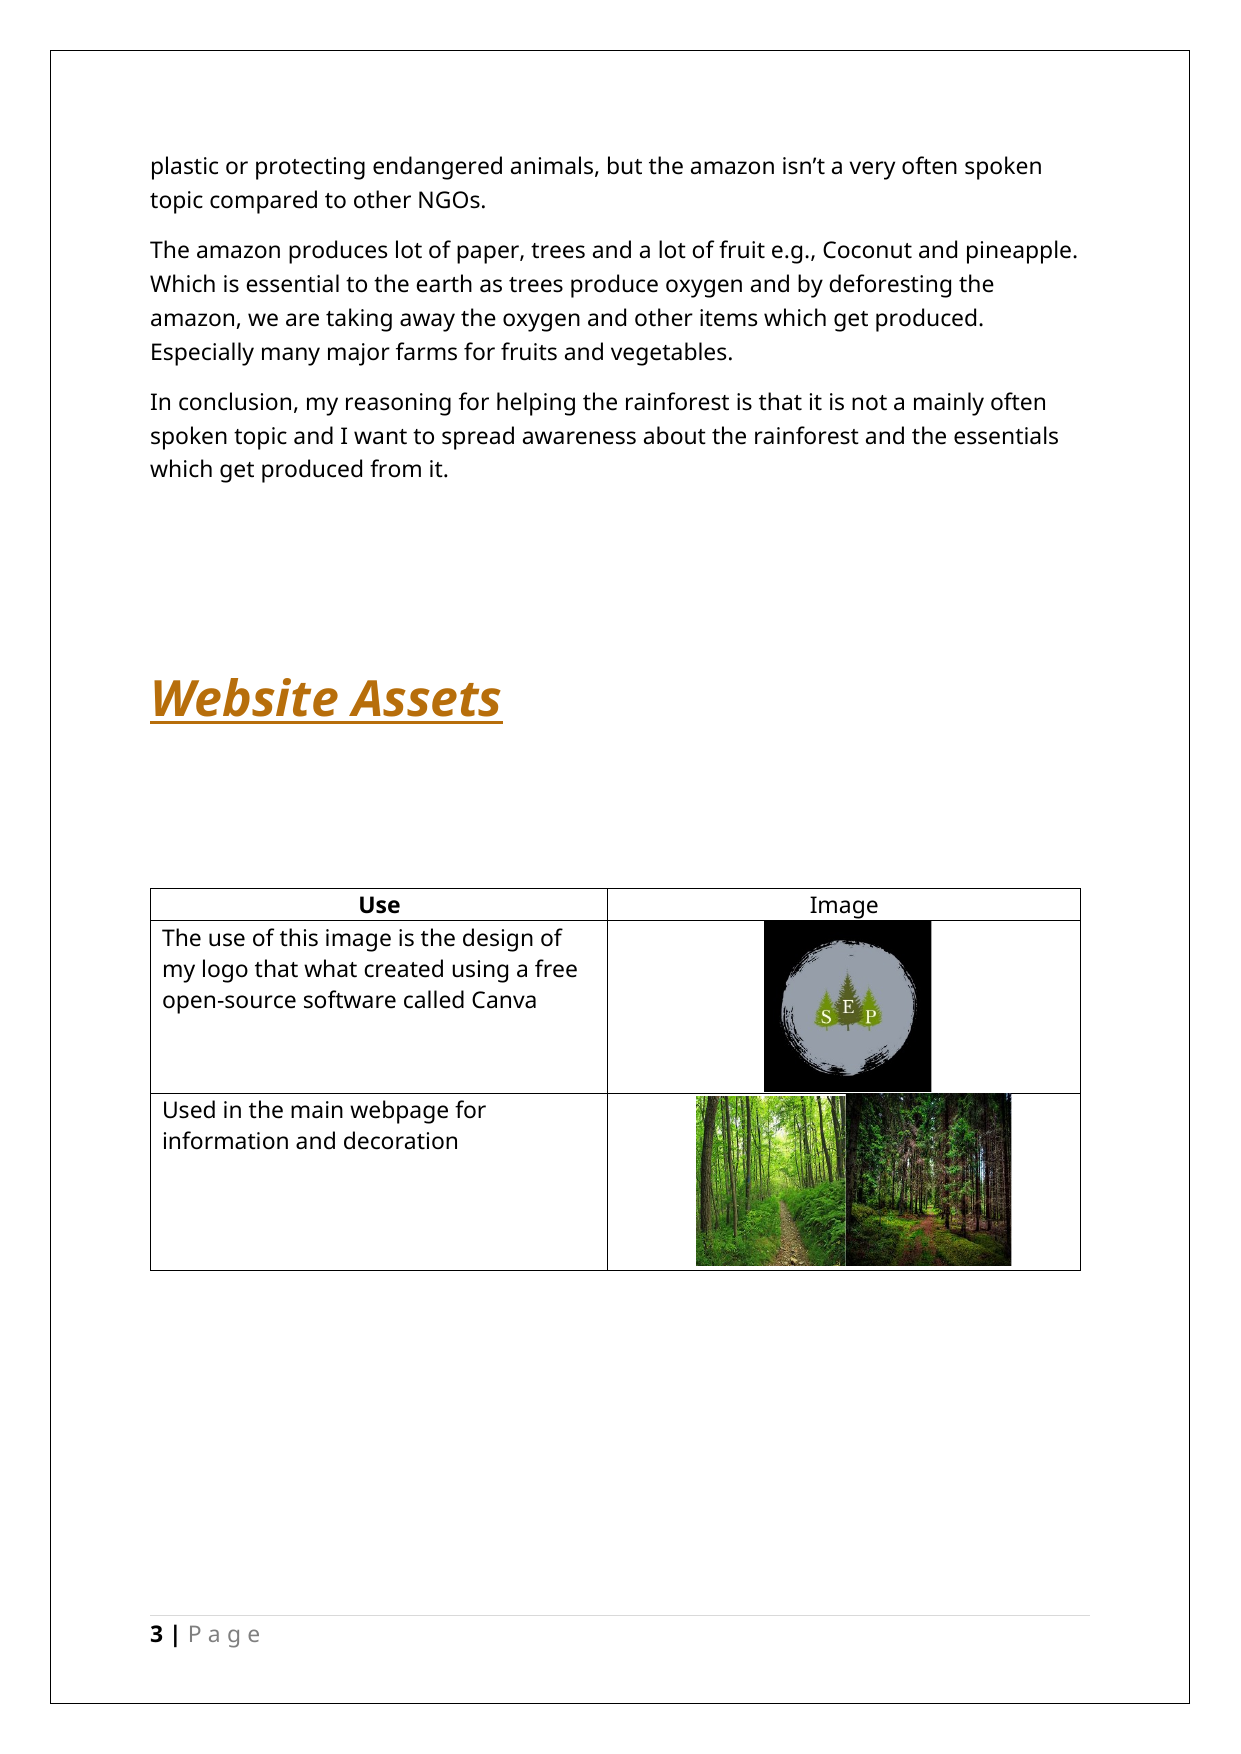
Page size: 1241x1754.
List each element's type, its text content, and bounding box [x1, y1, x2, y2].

table_header Use [151, 889, 607, 920]
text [150, 150, 1090, 215]
table_cell [608, 1094, 1080, 1270]
text The amazon produces lot of paper, trees and a lot of fruit e.g., Coconut and pineapple. Which is essential to the earth as trees produce oxygen and by deforesting the amazon, we are taking away the oxygen and other items which get produced. Especially many major farms for fruits and vegetables. [150, 234, 1090, 367]
table_cell [608, 921, 1080, 1093]
text In conclusion, my reasoning for helping the rainforest is that it is not a mainly often spoken topic and I want to spread awareness about the rainforest and the essentials which get produced from it. [150, 386, 1090, 484]
table_header Image [608, 889, 1080, 920]
table_cell Used in the main webpage for information and decoration [151, 1094, 607, 1270]
subtitle Website Assets [150, 663, 1090, 731]
table_cell The use of this image is the design of my logo that what created using a free open-source software called Canva [151, 921, 607, 1093]
picture [696, 1093, 1012, 1266]
picture [762, 921, 932, 1091]
